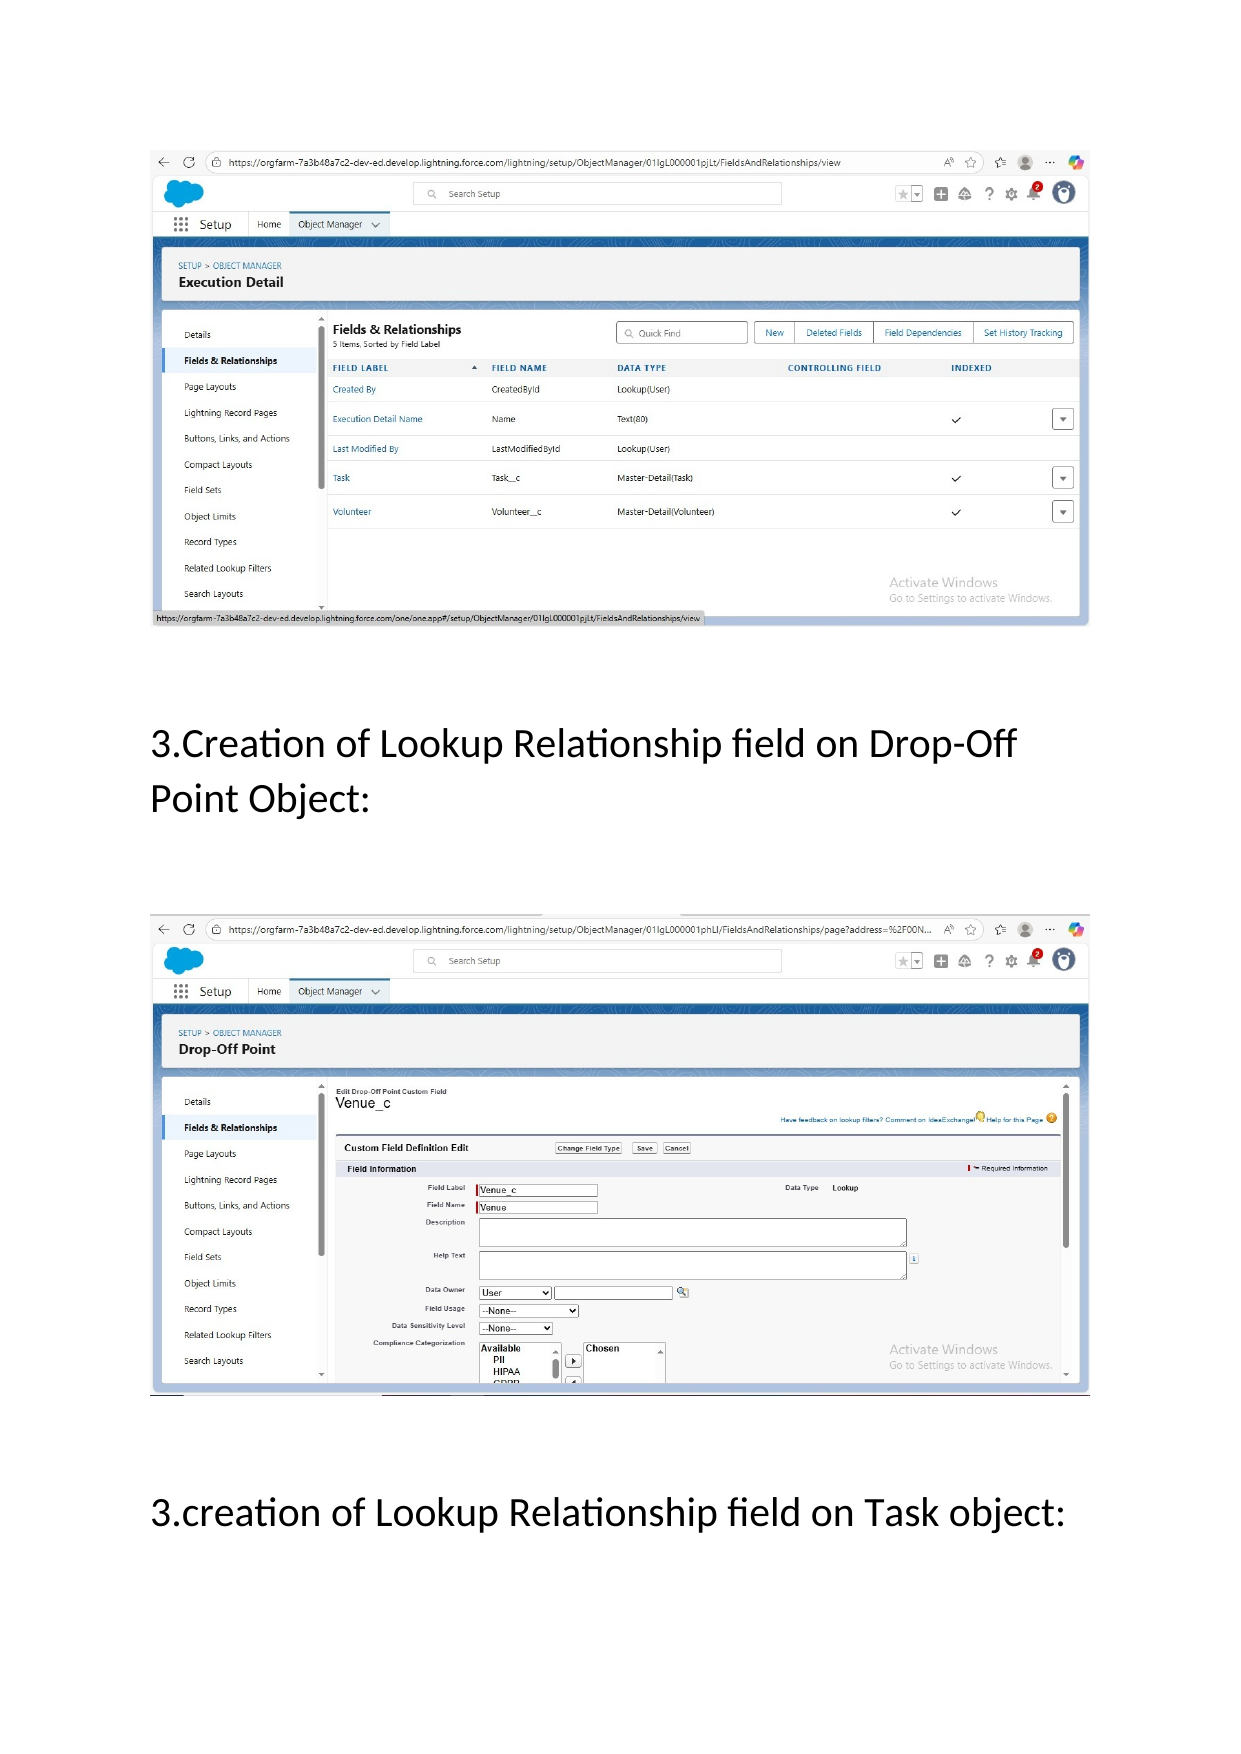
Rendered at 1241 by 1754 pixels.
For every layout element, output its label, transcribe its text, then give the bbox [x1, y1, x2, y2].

text 3.Creation of Lookup Relationship field on Drop-Off Point Object: [150, 717, 1090, 822]
picture [150, 150, 1091, 627]
text 3.creation of Lookup Relationship field on Task object: [150, 1486, 1090, 1536]
picture [150, 914, 1091, 1396]
